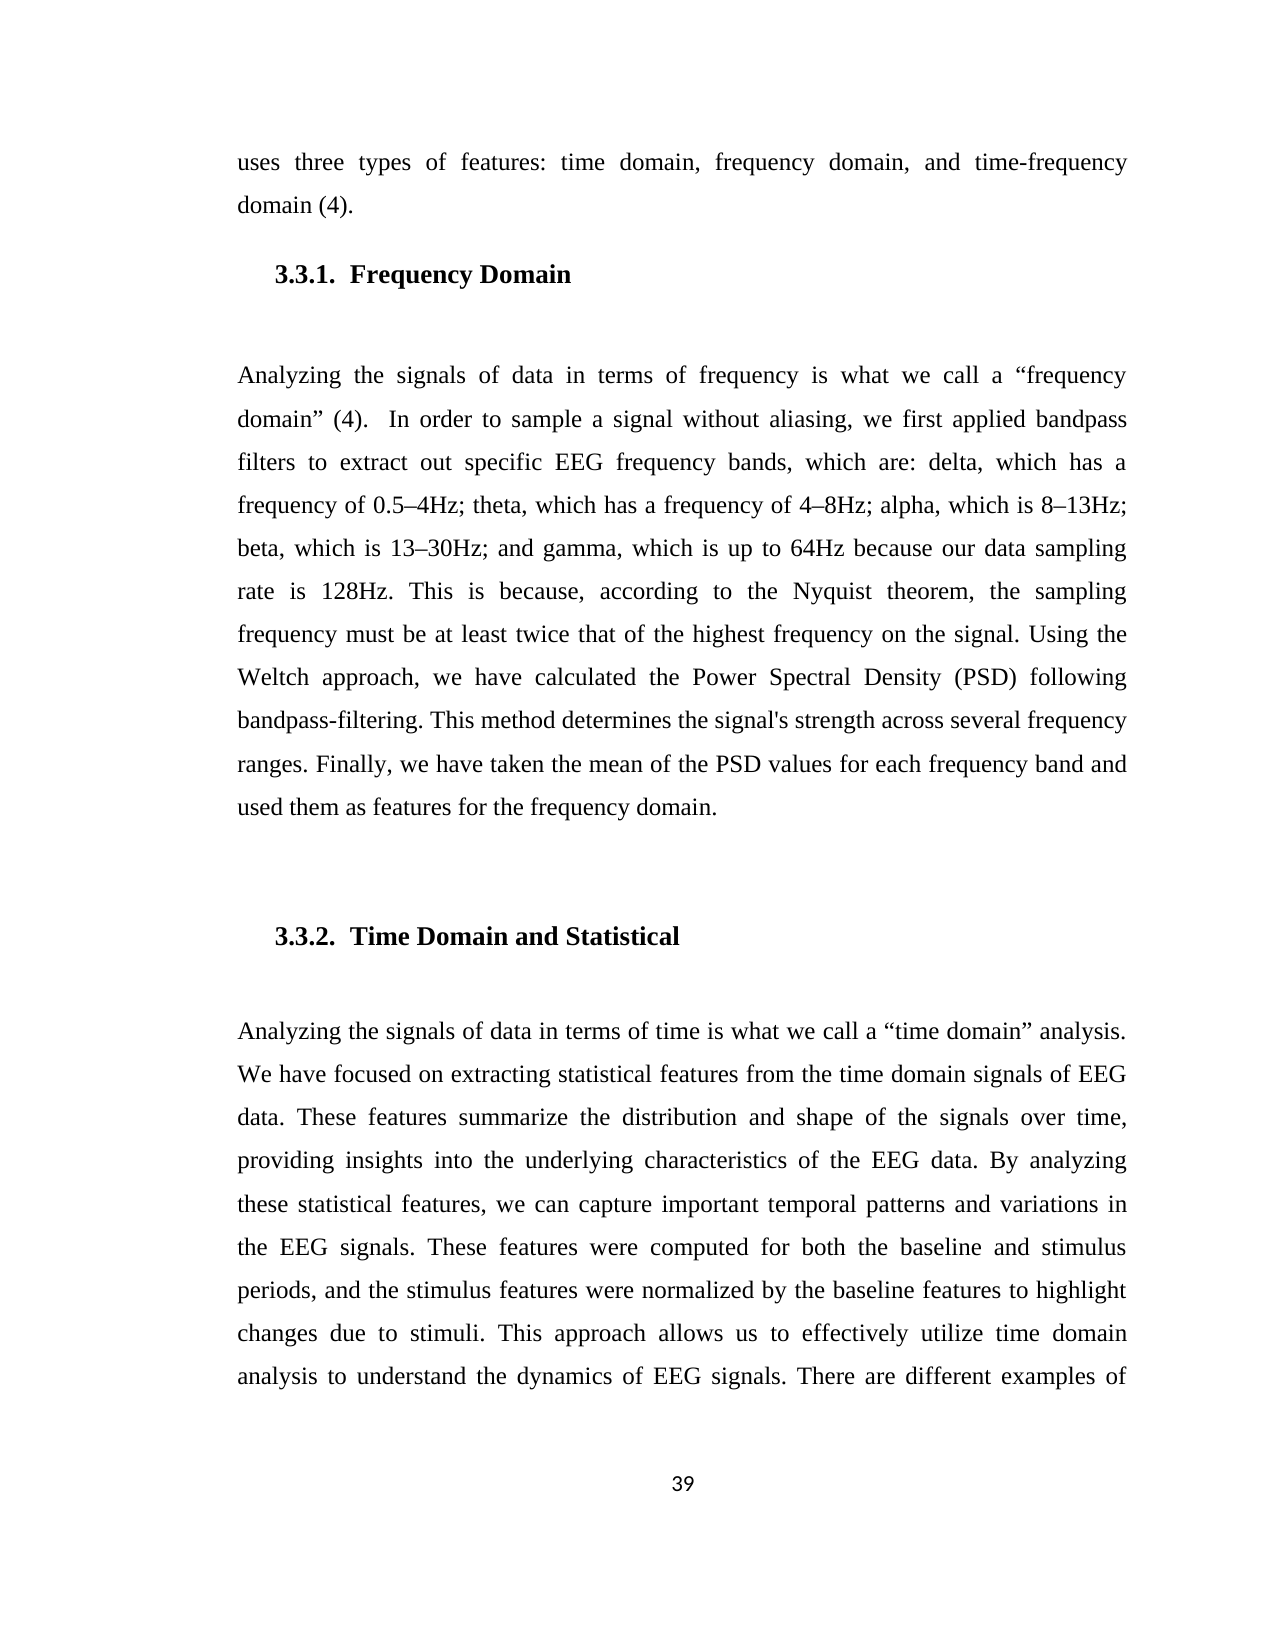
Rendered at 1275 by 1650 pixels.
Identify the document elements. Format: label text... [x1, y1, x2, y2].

text Analyzing the signals of data in terms of frequency is what we call a “frequency domain” . In order to sample a signal without aliasing, we first applied bandpass filters to extract out specific EEG frequency bands, which are: delta, which has a frequency of 0.5–4Hz; theta, which has a frequency of 4–8Hz; alpha, which is 8–13Hz; beta, which is 13–30Hz; and gamma, which is up to 64Hz because our data sampling rate is 128Hz. This is because, according to the Nyquist theorem, the sampling frequency must be at least twice that of the highest frequency on the signal. Using the Weltch approach, we have calculated the Power Spectral Density (PSD) following bandpass-filtering. This method determines the signal's strength across several frequency ranges. Finally, we have taken the mean of the PSD values for each frequency band and used them as features for the frequency domain. [237, 361, 1128, 821]
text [237, 973, 1128, 1390]
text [237, 147, 1128, 219]
subtitle Time Domain and Statistical [274, 920, 1128, 951]
subtitle Frequency Domain [274, 258, 1128, 289]
